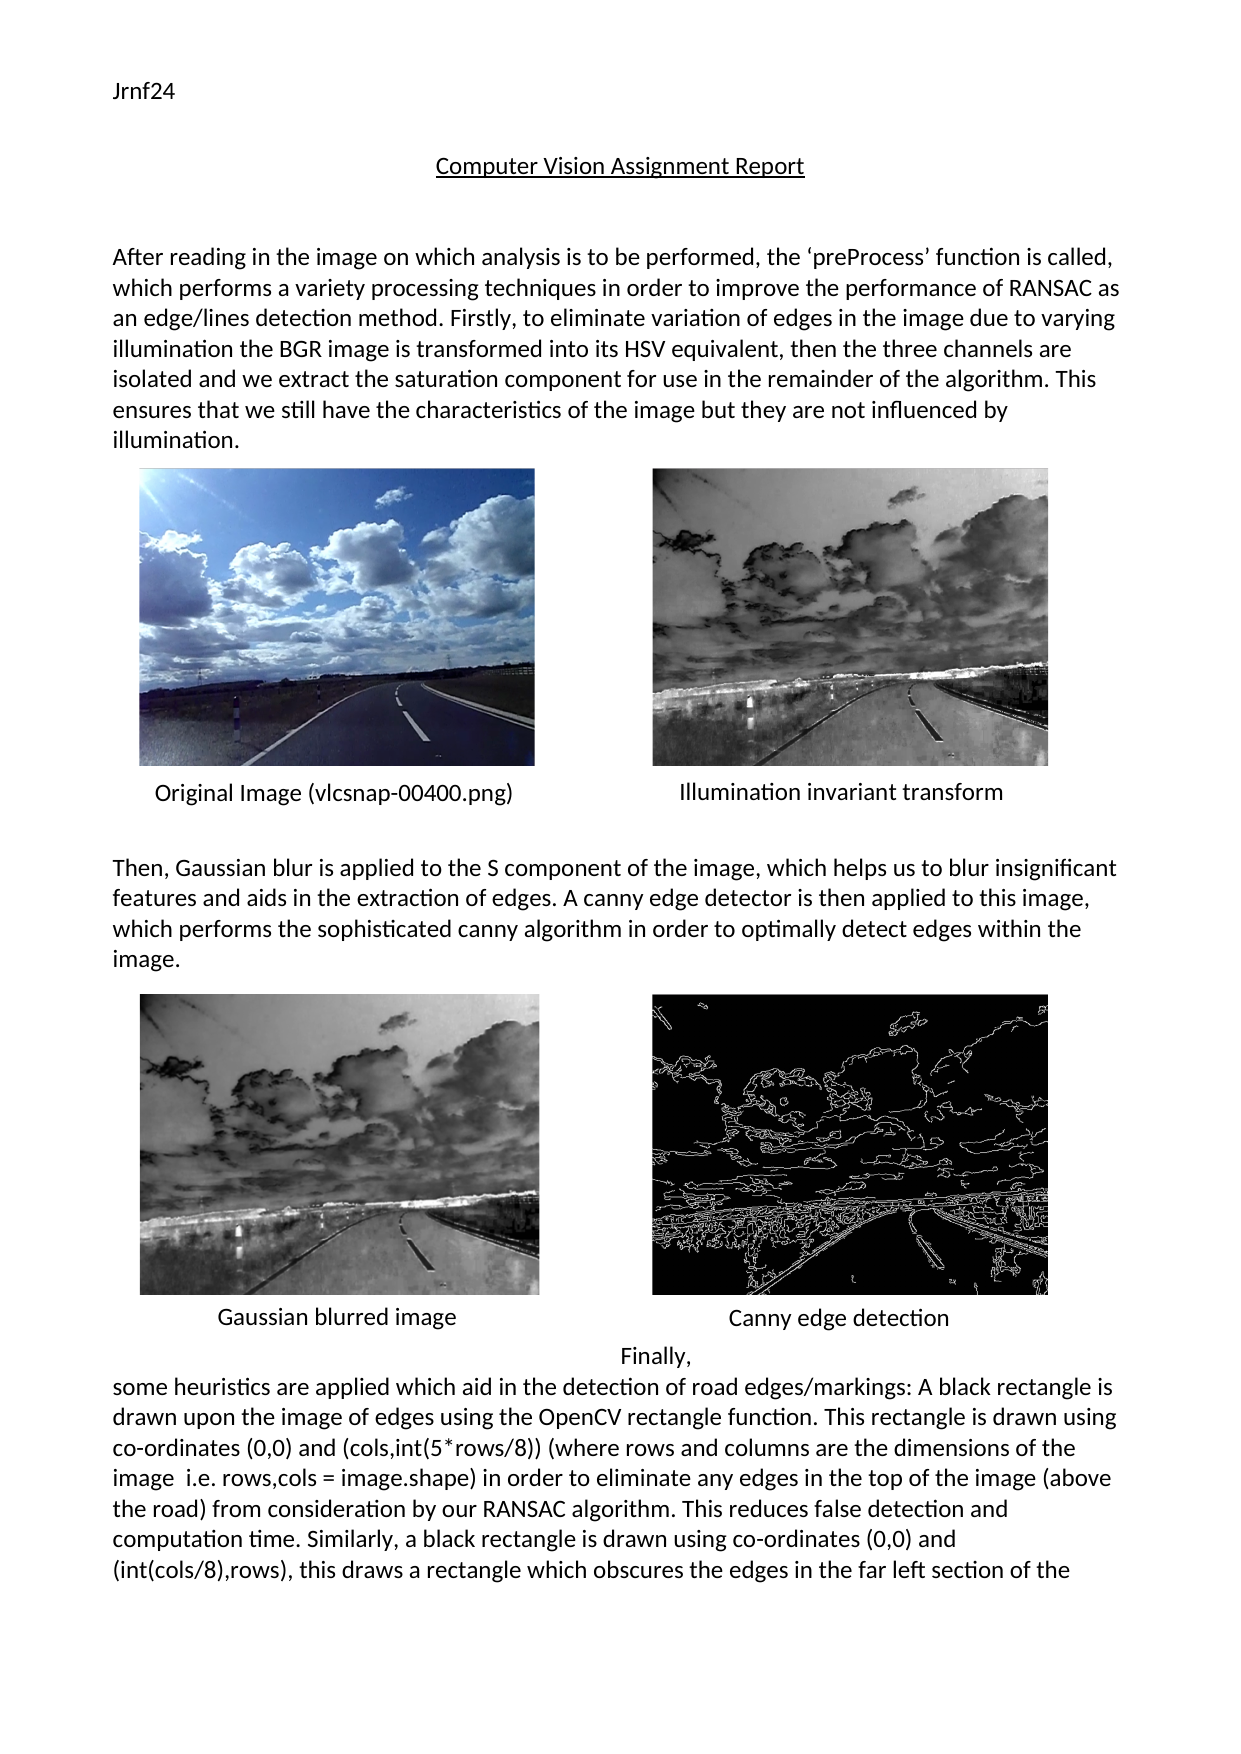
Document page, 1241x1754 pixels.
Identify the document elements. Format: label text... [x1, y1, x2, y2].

picture [138, 468, 535, 765]
text Then, Gaussian blur is applied to the S component of the image, which helps us to blur insignificant features and aids in the extraction of edges. A canny edge detector is then applied to this image, which performs the sophisticated canny algorithm in order to optimally detect edges within the image. [112, 852, 1128, 974]
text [112, 1340, 1128, 1584]
text After reading in the image on which analysis is to be performed, the ‘preProcess’ function is called, which performs a variety processing techniques in order to improve the performance of RANSAC as an edge/lines detection method. Firstly, to eliminate variation of edges in the image due to varying illumination the BGR image is transformed into its HSV equivalent, then the three channels are isolated and we extract the saturation component for use in the remainder of the algorithm. This ensures that we still have the characteristics of the image but they are not influenced by illumination. [112, 242, 1128, 455]
picture [652, 468, 1048, 765]
picture [139, 994, 540, 1294]
picture [652, 994, 1048, 1295]
text Computer Vision Assignment Report [112, 150, 1128, 181]
